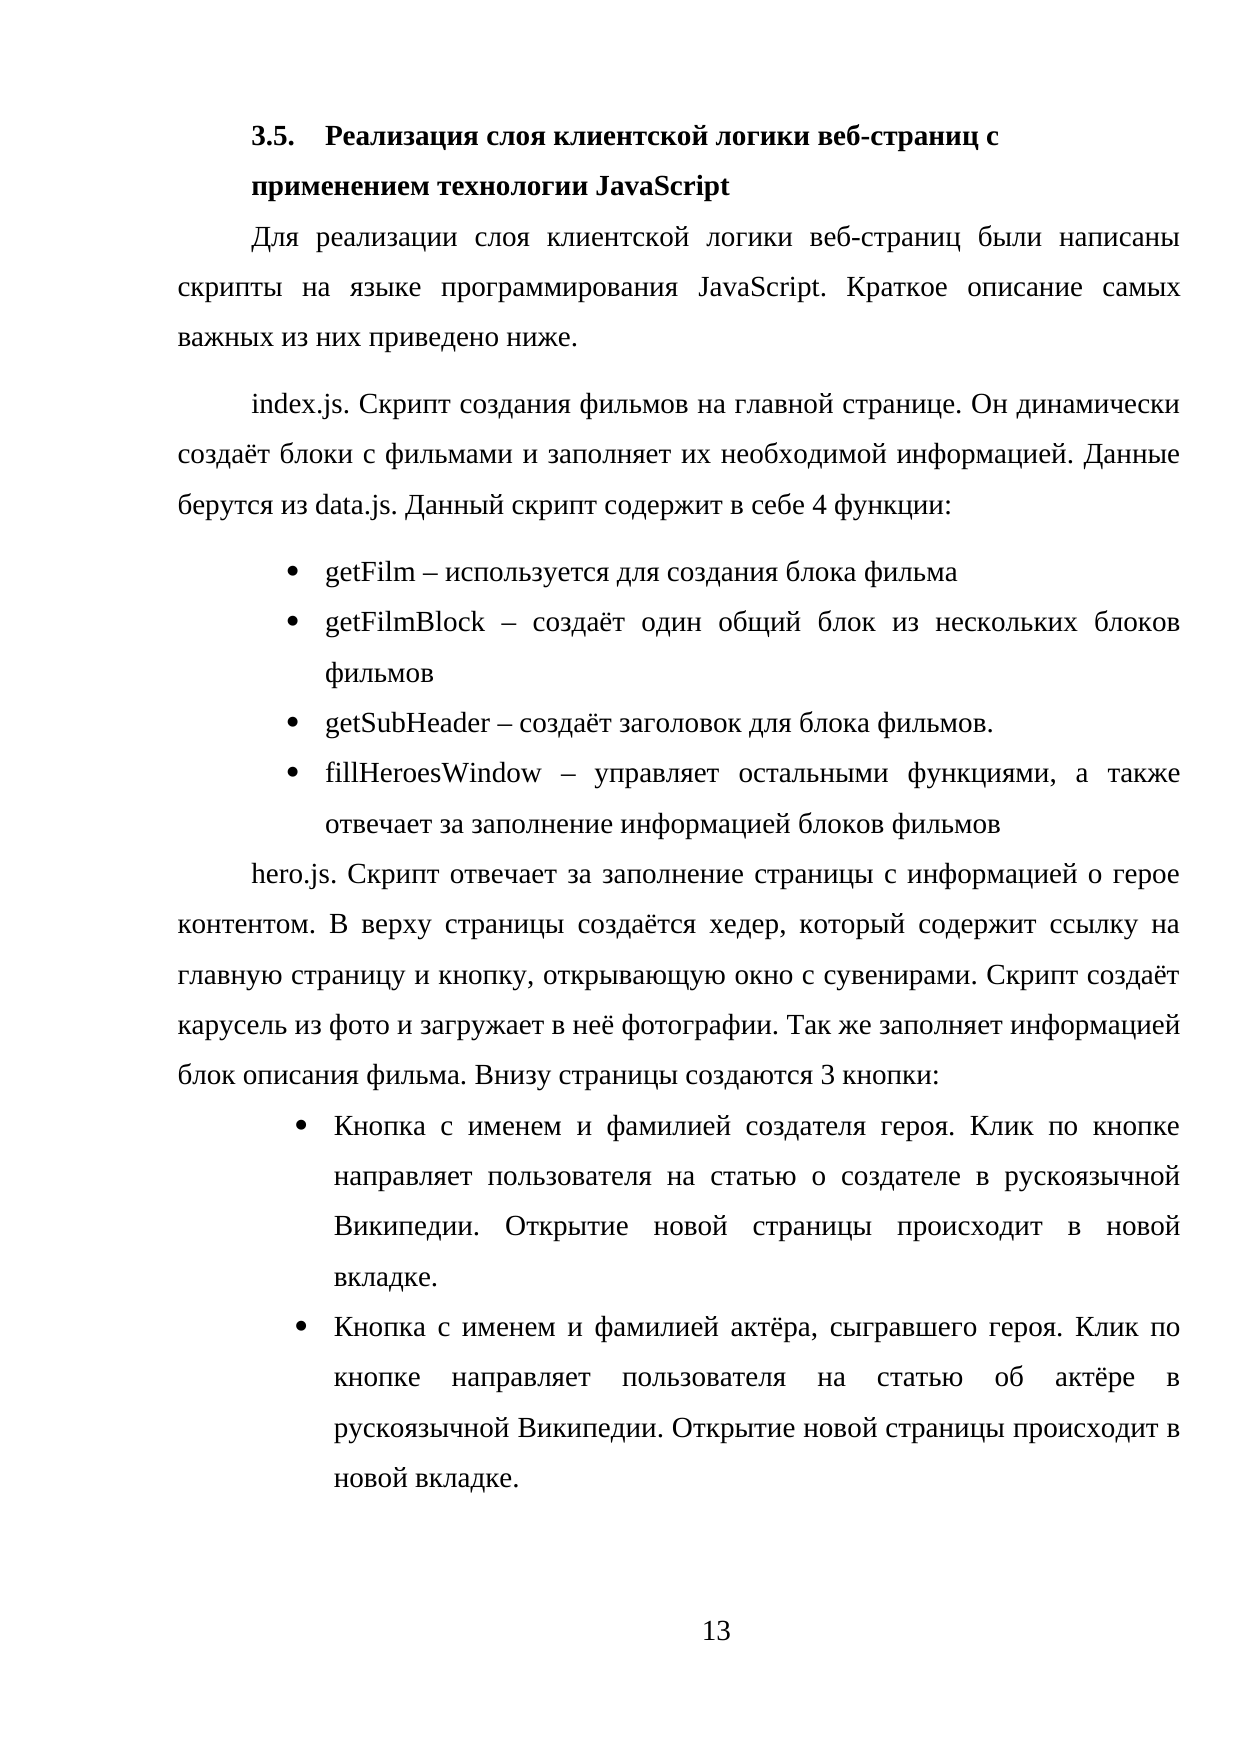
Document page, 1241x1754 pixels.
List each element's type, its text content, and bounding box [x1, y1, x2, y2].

subtitle Реализация слоя клиентской логики веб-страниц с применением технологии JavaScript [251, 118, 1181, 202]
text index.js. Скрипт создания фильмов на главной странице. Он динамически создаёт блоки с фильмами и заполняет их необходимой информацией. Данные берутся из data.js. Данный скрипт содержит в себе 4 функции: [177, 386, 1181, 521]
text Для реализации слоя клиентской логики веб-страниц были написаны скрипты на языке программирования JavaScript. Краткое описание самых важных из них приведено ниже. [177, 219, 1181, 353]
text hero.js. Скрипт отвечает за заполнение страницы с информацией о герое контентом. В верху страницы создаётся хедер, который содержит ссылку на главную страницу и кнопку, открывающую окно с сувенирами. Скрипт создаёт карусель из фото и загружает в неё фотографии. Так же заполняет информацией блок описания фильма. Внизу страницы создаются 3 кнопки: [177, 856, 1181, 1091]
list Кнопка с именем и фамилией создателя героя. Клик по кнопке направляет пользователя на статью о создателе в рускоязычной Википедии. Открытие новой страницы происходит в новой вкладке. [296, 1108, 1181, 1292]
list fillHeroesWindow – управляет остальными функциями, а также отвечает за заполнение информацией блоков фильмов [288, 756, 1181, 839]
list getSubHeader – создаёт заголовок для блока фильмов. [288, 705, 1181, 739]
list Кнопка с именем и фамилией актёра, сыгравшего героя. Клик по кнопке направляет пользователя на статью об актёре в рускоязычной Википедии. Открытие новой страницы происходит в новой вкладке. [296, 1309, 1181, 1494]
list getFilmBlock – создаёт один общий блок из нескольких блоков фильмов [288, 604, 1181, 688]
list getFilm – используется для создания блока фильма [288, 554, 1181, 588]
